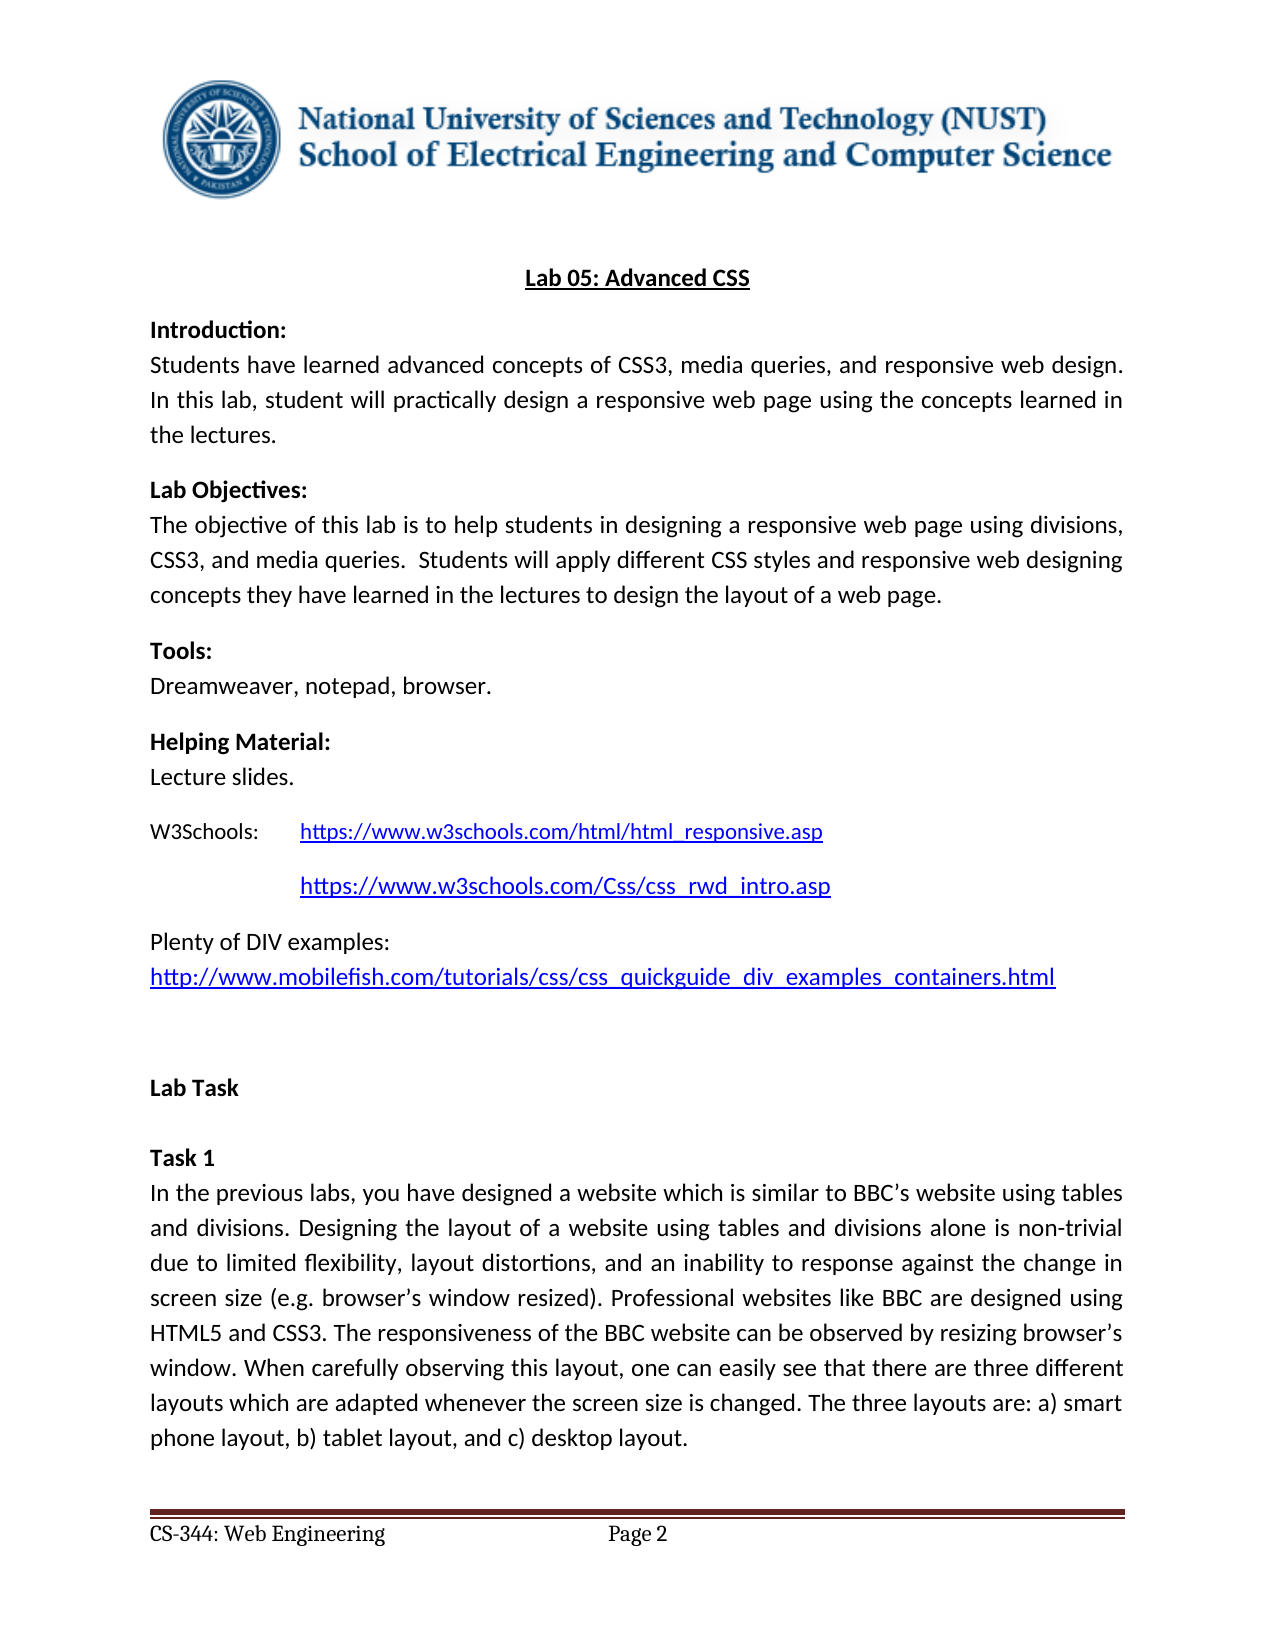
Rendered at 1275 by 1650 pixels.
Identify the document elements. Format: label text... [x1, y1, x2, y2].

text In the previous labs, you have designed a website which is similar to BBC’s website using tables and divisions. Designing the layout of a website using tables and divisions alone is non-trivial due to limited flexibility, layout distortions, and an inability to response against the change in screen size (e.g. browser’s window resized). Professional websites like BBC are designed using HTML5 and CSS3. The responsiveness of the BBC website can be observed by resizing browser’s window. When carefully observing this layout, one can easily see that there are three different layouts which are adapted whenever the screen size is changed. The three layouts are: a) smart phone layout, b) tablet layout, and c) desktop layout. [150, 1178, 1125, 1453]
subtitle Tools: [150, 635, 1125, 666]
text Lecture slides. [150, 761, 1125, 792]
subtitle Task 1 [150, 1143, 1125, 1173]
text Dreamweaver, notepad, browser. [150, 670, 1125, 701]
subtitle Lab 05: Advanced CSS [150, 262, 1125, 293]
subtitle Lab Task [150, 1073, 1125, 1103]
subtitle Helping Material: [150, 726, 1125, 757]
text The objective of this lab is to help students in designing a responsive web page using divisions, CSS3, and media queries. Students will apply different CSS styles and responsive web designing concepts they have learned in the lectures to design the layout of a web page. [150, 509, 1125, 610]
picture [150, 75, 1125, 210]
text https://www.w3schools.com/Css/css_rwd_intro.asp [300, 870, 1125, 901]
subtitle Introduction: [150, 314, 1125, 344]
text W3Schools: https://www.w3schools.com/html/html_responsive.asp [150, 817, 1125, 845]
subtitle Lab Objectives: [150, 474, 1125, 505]
text Students have learned advanced concepts of CSS3, media queries, and responsive web design. In this lab, student will practically design a responsive web page using the concepts learned in the lectures. [150, 349, 1125, 449]
text Plenty of DIV examples: http://www.mobilefish.com/tutorials/css/css_quickguide_div_examples_containers.html [150, 926, 1125, 991]
